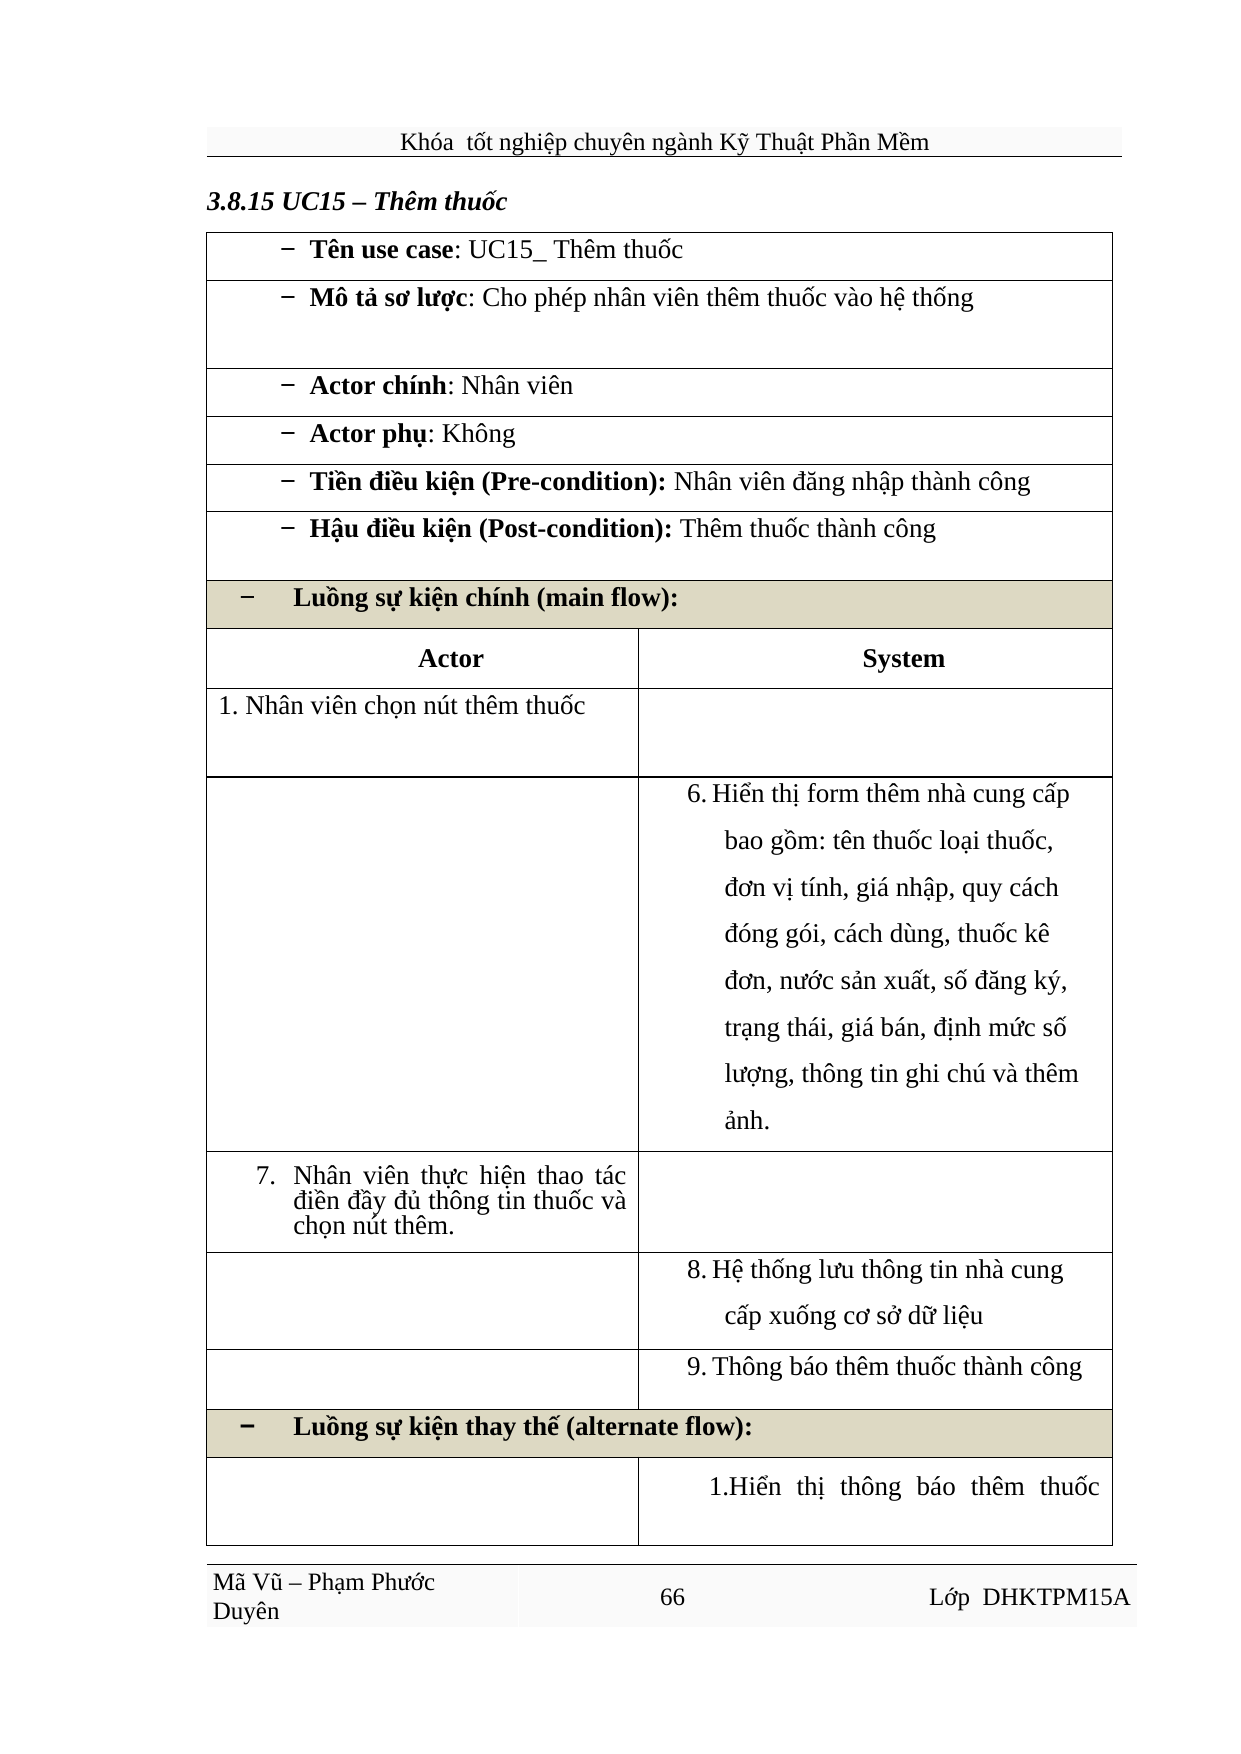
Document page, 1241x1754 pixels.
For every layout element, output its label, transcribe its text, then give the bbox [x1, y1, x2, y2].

table_cell Hậu điều kiện (Post-condition): Thêm thuốc thành công [207, 512, 1112, 580]
subtitle UC15 – Thêm thuốc [207, 185, 1122, 216]
table_cell Nhân viên thực hiện thao tác điền đầy đủ thông tin thuốc và chọn nút thêm. [207, 1152, 638, 1252]
table_cell Luồng sự kiện thay thế (alternate flow): [207, 1410, 1112, 1457]
table_cell [639, 1152, 1112, 1252]
table_cell Actor phụ: Không [207, 417, 1112, 463]
table_cell [207, 1458, 638, 1544]
table_cell Thông báo thêm thuốc thành công [639, 1350, 1112, 1409]
table_cell 1. Nhân viên chọn nút thêm thuốc [207, 689, 638, 776]
table_cell [207, 778, 638, 1151]
table_cell Actor chính: Nhân viên [207, 369, 1112, 416]
table_cell Mô tả sơ lược: Cho phép nhân viên thêm thuốc vào hệ thống [207, 281, 1112, 368]
table_cell Actor [207, 629, 638, 688]
table_cell System [639, 629, 1112, 688]
table_cell Luồng sự kiện chính (main flow): [207, 581, 1112, 628]
table_cell [207, 1350, 638, 1409]
table_cell Hệ thống lưu thông tin nhà cung cấp xuống cơ sở dữ liệu [639, 1253, 1112, 1348]
table_cell [207, 1253, 638, 1348]
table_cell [639, 1458, 1112, 1544]
table_cell Hiển thị form thêm nhà cung cấp bao gồm: tên thuốc loại thuốc, đơn vị tính, giá nhập, quy cách đóng gói, cách dùng, thuốc kê đơn, nước sản xuất, số đăng ký, trạng thái, giá bán, định mức số lượng, thông tin ghi chú và thêm ảnh. [639, 778, 1112, 1151]
table_cell [639, 689, 1112, 776]
table_cell Tiền điều kiện (Pre-condition): Nhân viên đăng nhập thành công [207, 465, 1112, 511]
table_header Tên use case: UC15_ Thêm thuốc [207, 233, 1112, 280]
